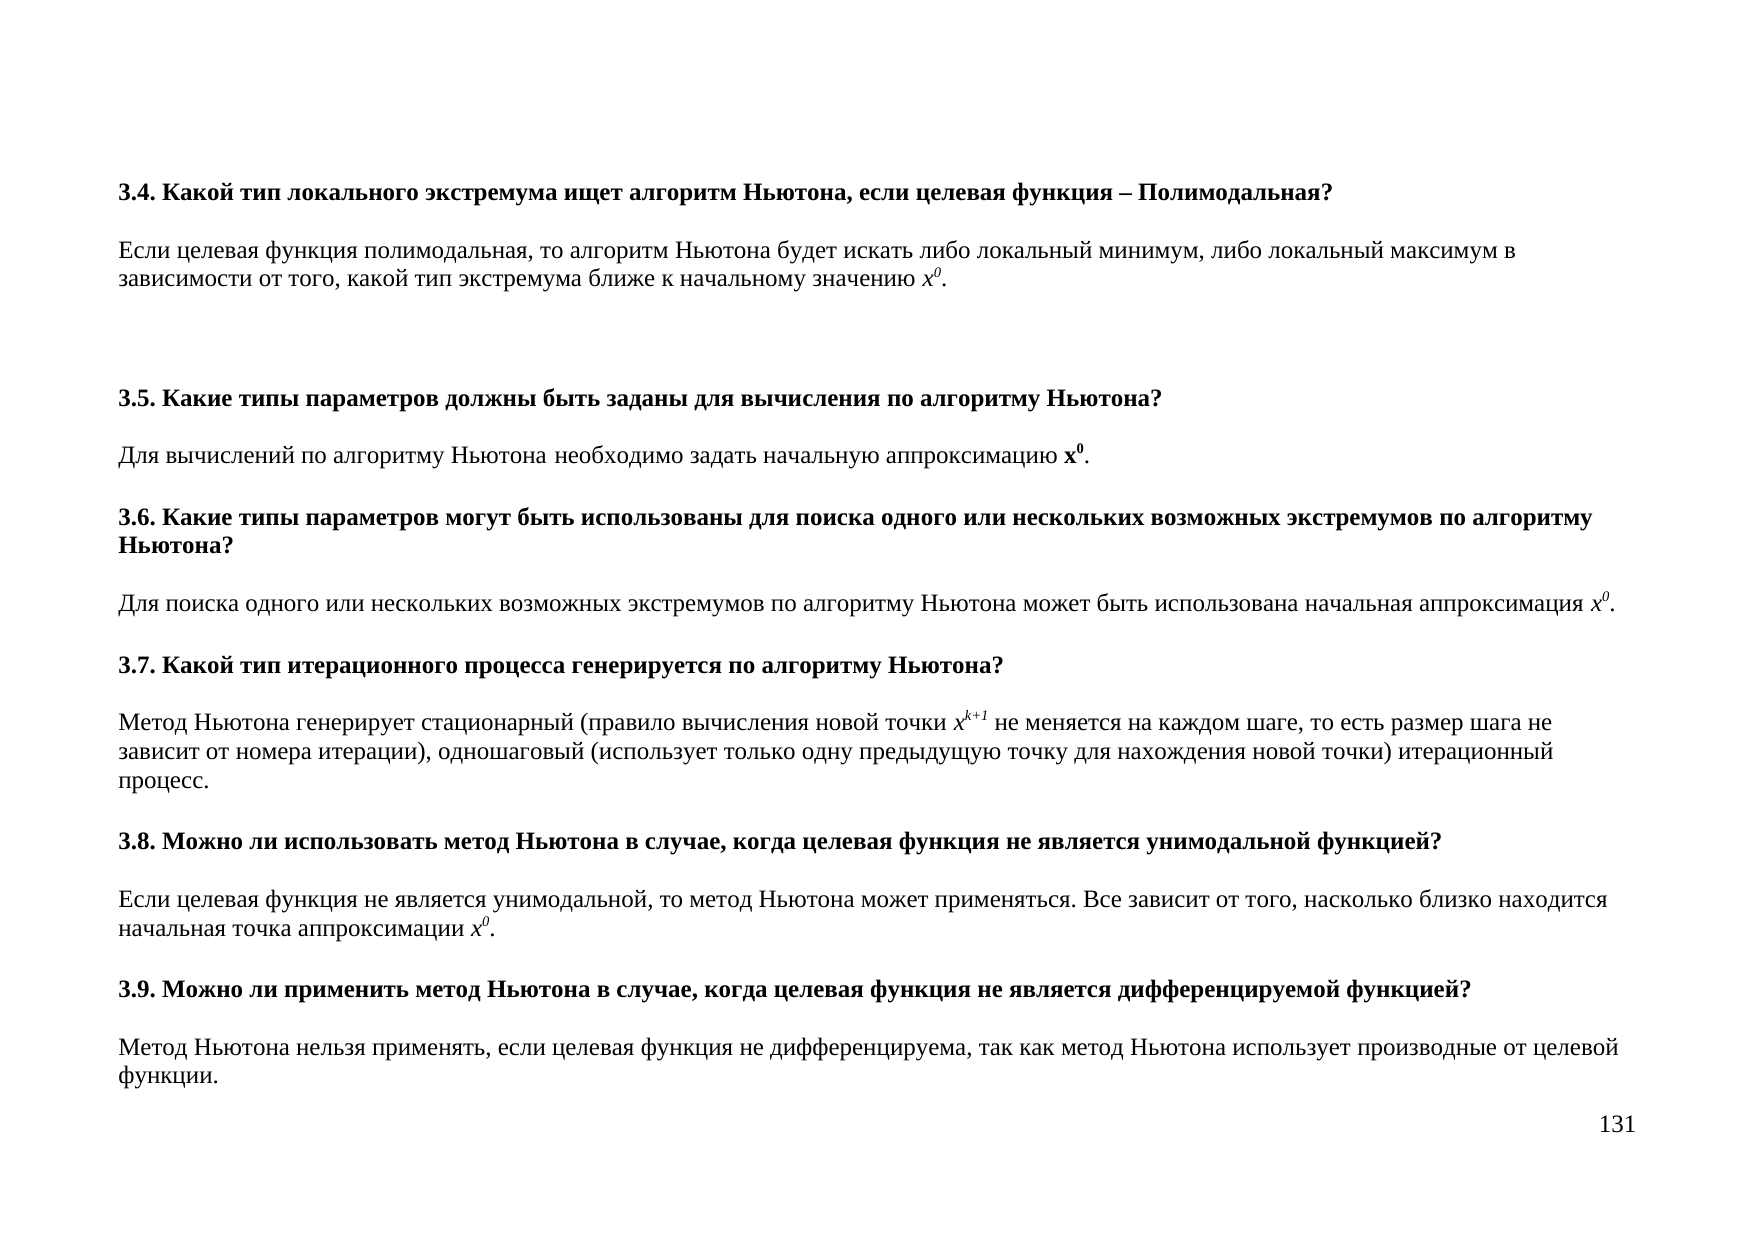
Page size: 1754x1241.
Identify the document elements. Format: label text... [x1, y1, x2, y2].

text Если целевая функция полимодальная, то алгоритм Ньютона будет искать либо локальный минимум, либо локальный максимум в зависимости от того, какой тип экстремума ближе к начальному значению х0. [118, 235, 1636, 292]
subtitle 3.6. Какие типы параметров могут быть использованы для поиска одного или нескольких возможных экстремумов по алгоритму Ньютона? [118, 502, 1636, 559]
text Метод Ньютона нельзя применять, если целевая функция не дифференцируема, так как метод Ньютона использует производные от целевой функции. [118, 1032, 1636, 1089]
text Если целевая функция не является унимодальной, то метод Ньютона может применяться. Все зависит от того, насколько близко находится начальная точка аппроксимации x0. [118, 884, 1636, 941]
subtitle 3.7. Какой тип итерационного процесса генерируется по алгоритму Ньютона? [118, 650, 1636, 678]
text Для поиска одного или нескольких возможных экстремумов по алгоритму Ньютона может быть использована начальная аппроксимация х0. [118, 588, 1636, 617]
text Для вычислений по алгоритму Ньютона необходимо задать начальную аппроксимацию х0. [118, 440, 1636, 469]
text Метод Ньютона генерирует стационарный (правило вычисления новой точки xk+1 не меняется на каждом шаге, то есть размер шага не зависит от номера итерации), одношаговый (использует только одну предыдущую точку для нахождения новой точки) итерационный процесс. [118, 707, 1636, 793]
subtitle 3.8. Можно ли использовать метод Ньютона в случае, когда целевая функция не является унимодальной функцией? [118, 826, 1636, 855]
subtitle 3.4. Какой тип локального экстремума ищет алгоритм Ньютона, если целевая функция – Полимодальная? [118, 177, 1636, 206]
subtitle 3.9. Можно ли применить метод Ньютона в случае, когда целевая функция не является дифференцируемой функцией? [118, 974, 1636, 1003]
subtitle 3.5. Какие типы параметров должны быть заданы для вычисления по алгоритму Ньютона? [118, 383, 1636, 411]
